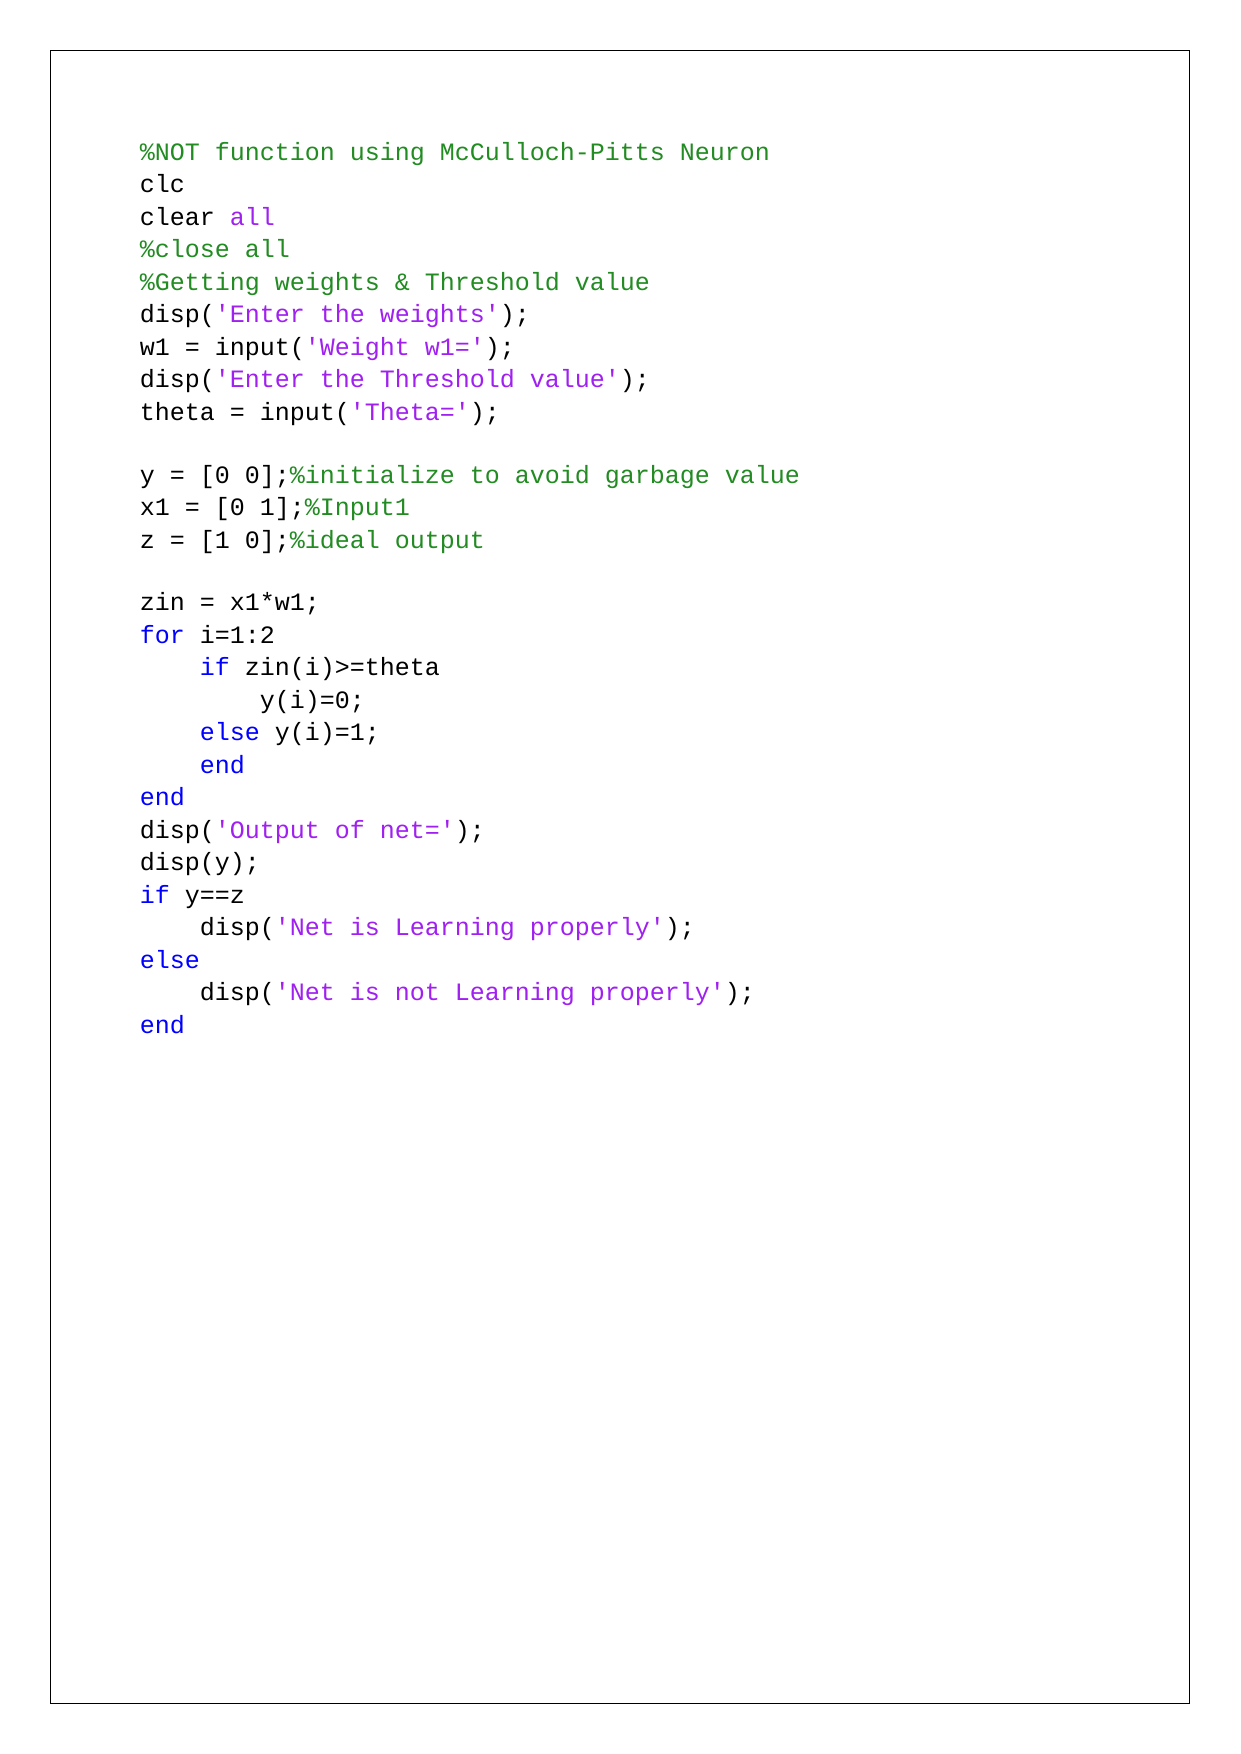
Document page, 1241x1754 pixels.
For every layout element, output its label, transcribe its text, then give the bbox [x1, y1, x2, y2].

text disp(y); [139, 850, 1103, 878]
text zin = x1*w1; [139, 590, 1103, 618]
text disp('Net is not Learning properly'); [139, 980, 1103, 1008]
text if y==z [139, 882, 1103, 911]
text else y(i)=1; [139, 720, 1103, 748]
text disp('Output of net='); [139, 817, 1103, 846]
text else [139, 947, 1103, 976]
text y = [0 0];%initialize to avoid garbage value [139, 462, 1103, 491]
text %close all [139, 237, 1103, 265]
text theta = input('Theta='); [139, 399, 1103, 428]
text clear all [139, 204, 1103, 233]
text clc [139, 172, 1103, 200]
text end [139, 785, 1103, 813]
text w1 = input('Weight w1='); [139, 334, 1103, 363]
text for i=1:2 [139, 622, 1103, 651]
text if zin(i)>=theta [139, 655, 1103, 683]
text %NOT function using McCulloch-Pitts Neuron [139, 139, 1103, 168]
text disp('Enter the Threshold value'); [139, 367, 1103, 395]
text end [139, 752, 1103, 781]
text disp('Enter the weights'); [139, 302, 1103, 330]
text y(i)=0; [139, 687, 1103, 716]
text disp('Net is Learning properly'); [139, 915, 1103, 943]
text end [139, 1012, 1103, 1041]
text x1 = [0 1];%Input1 [139, 495, 1103, 523]
text %Getting weights & Threshold value [139, 269, 1103, 298]
text z = [1 0];%ideal output [139, 527, 1103, 556]
